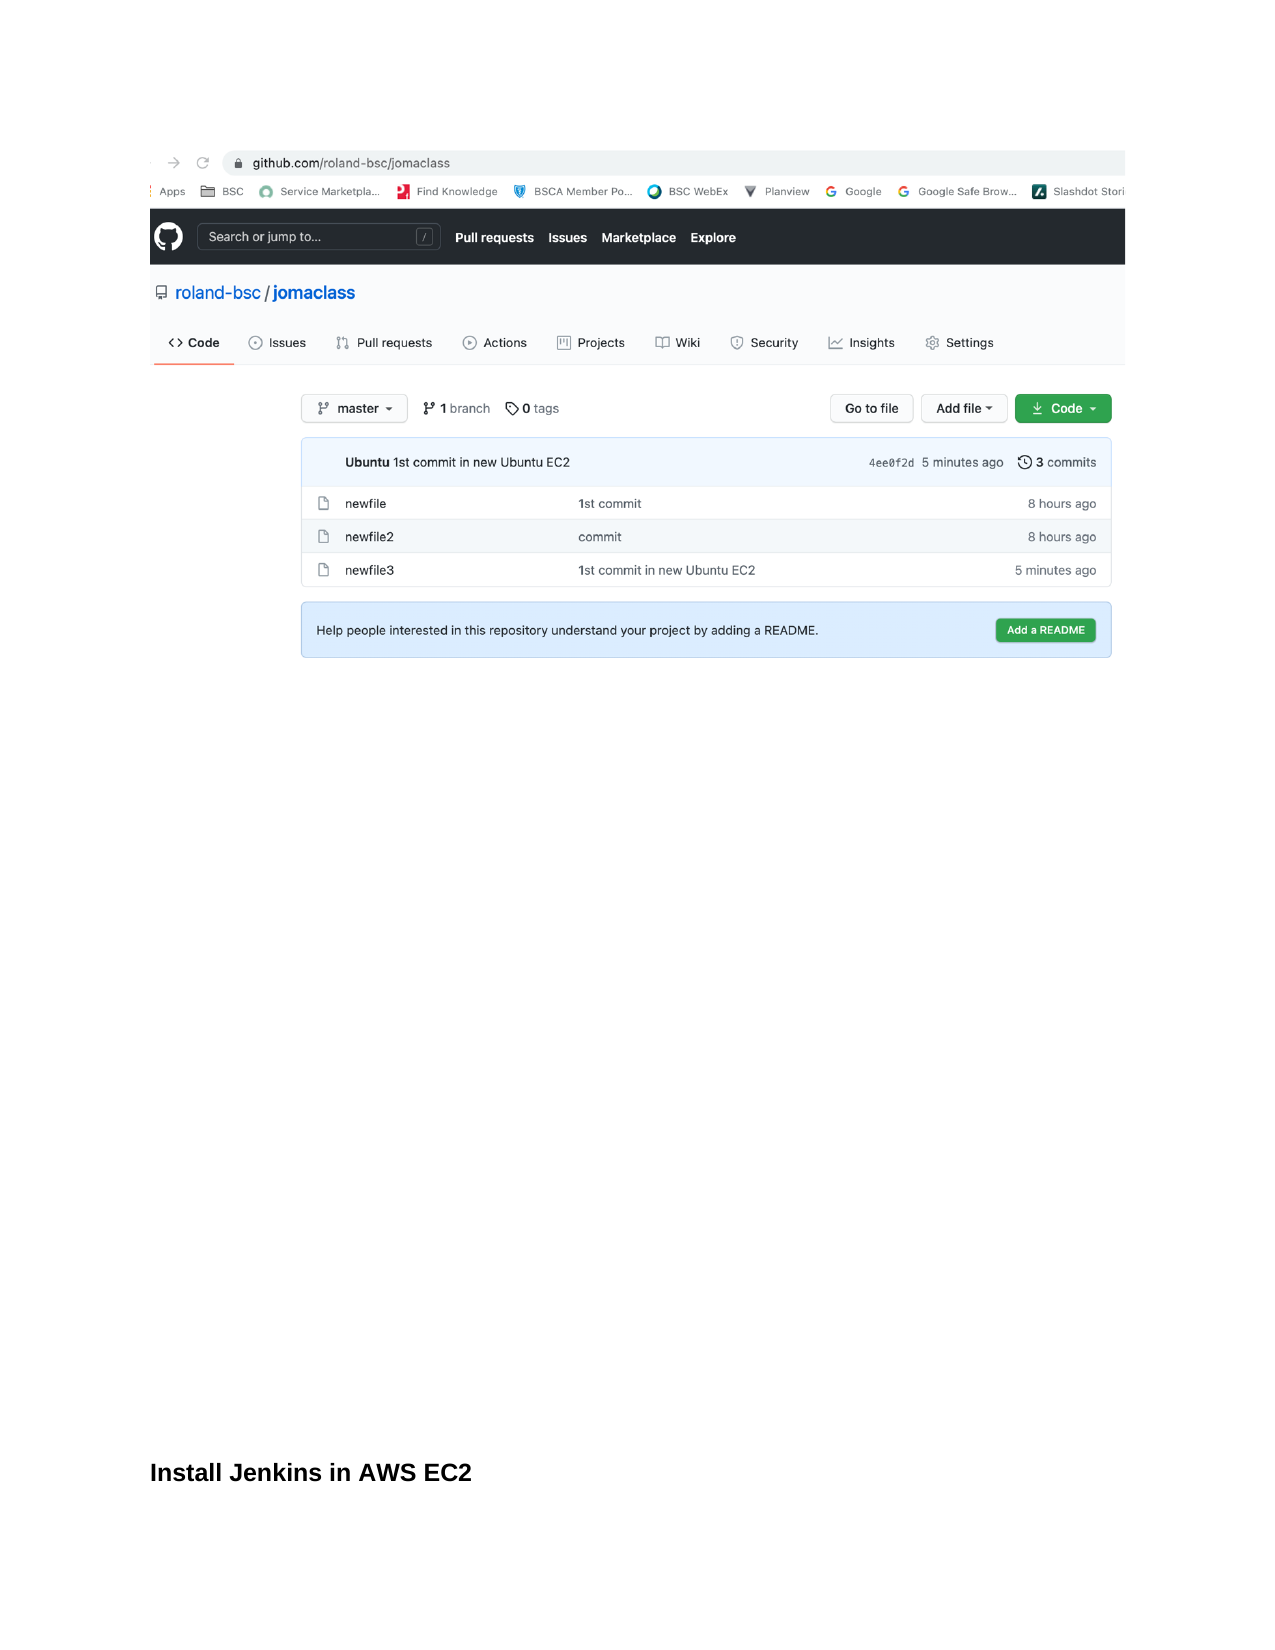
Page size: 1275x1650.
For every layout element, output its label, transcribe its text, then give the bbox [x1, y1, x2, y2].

text Install Jenkins in AWS EC2 [150, 1458, 1125, 1487]
picture [150, 150, 1125, 684]
